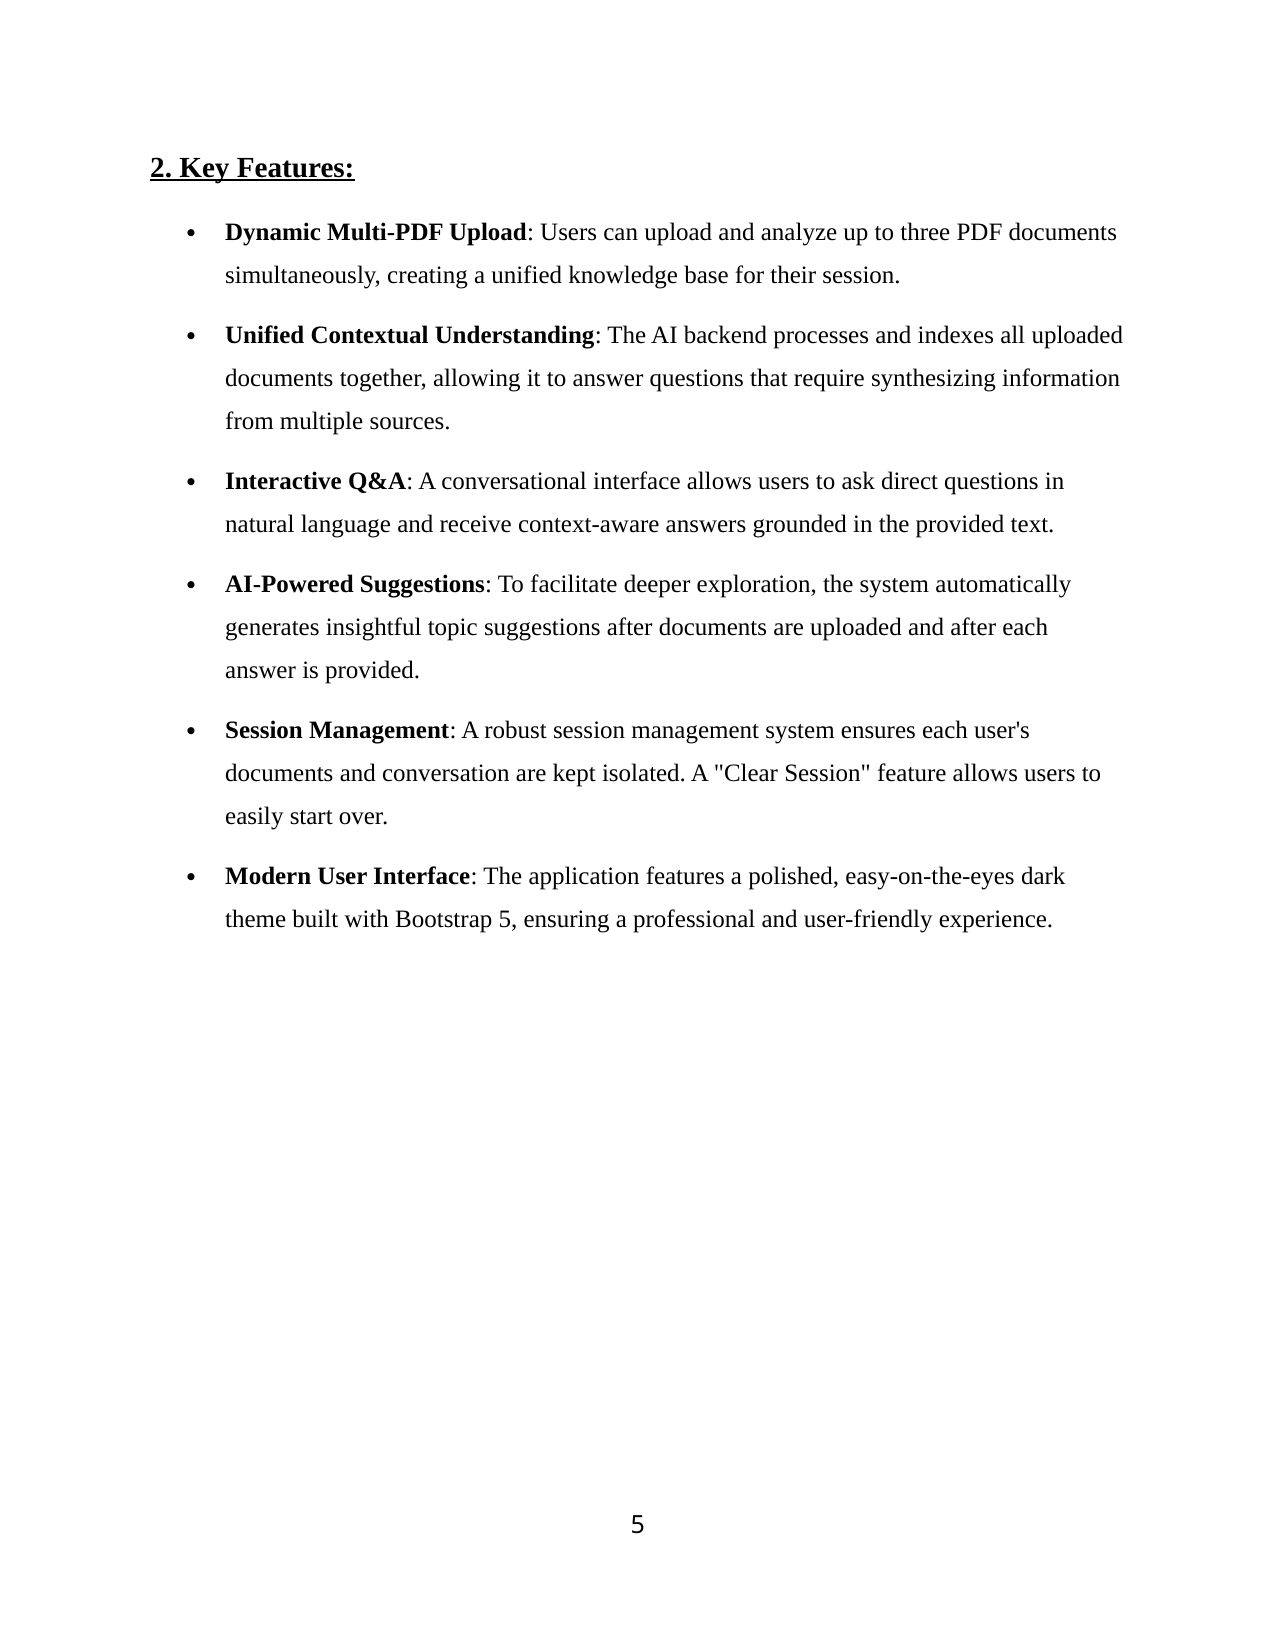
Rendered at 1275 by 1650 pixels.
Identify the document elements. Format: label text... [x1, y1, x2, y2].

list Modern User Interface: The application features a polished, easy-on-the-eyes dark theme built with Bootstrap 5, ensuring a professional and user-friendly experience. [187, 861, 1125, 933]
list Interactive Q&A: A conversational interface allows users to ask direct questions in natural language and receive context-aware answers grounded in the provided text. [187, 466, 1125, 538]
text 2. Key Features: [150, 150, 1125, 183]
list Unified Contextual Understanding: The AI backend processes and indexes all uploaded documents together, allowing it to answer questions that require synthesizing information from multiple sources. [187, 320, 1125, 435]
list AI-Powered Suggestions: To facilitate deeper exploration, the system automatically generates insightful topic suggestions after documents are uploaded and after each answer is provided. [187, 569, 1125, 684]
list Session Management: A robust session management system ensures each user's documents and conversation are kept isolated. A "Clear Session" feature allows users to easily start over. [187, 715, 1125, 830]
list Dynamic Multi-PDF Upload: Users can upload and analyze up to three PDF documents simultaneously, creating a unified knowledge base for their session. [187, 217, 1125, 289]
